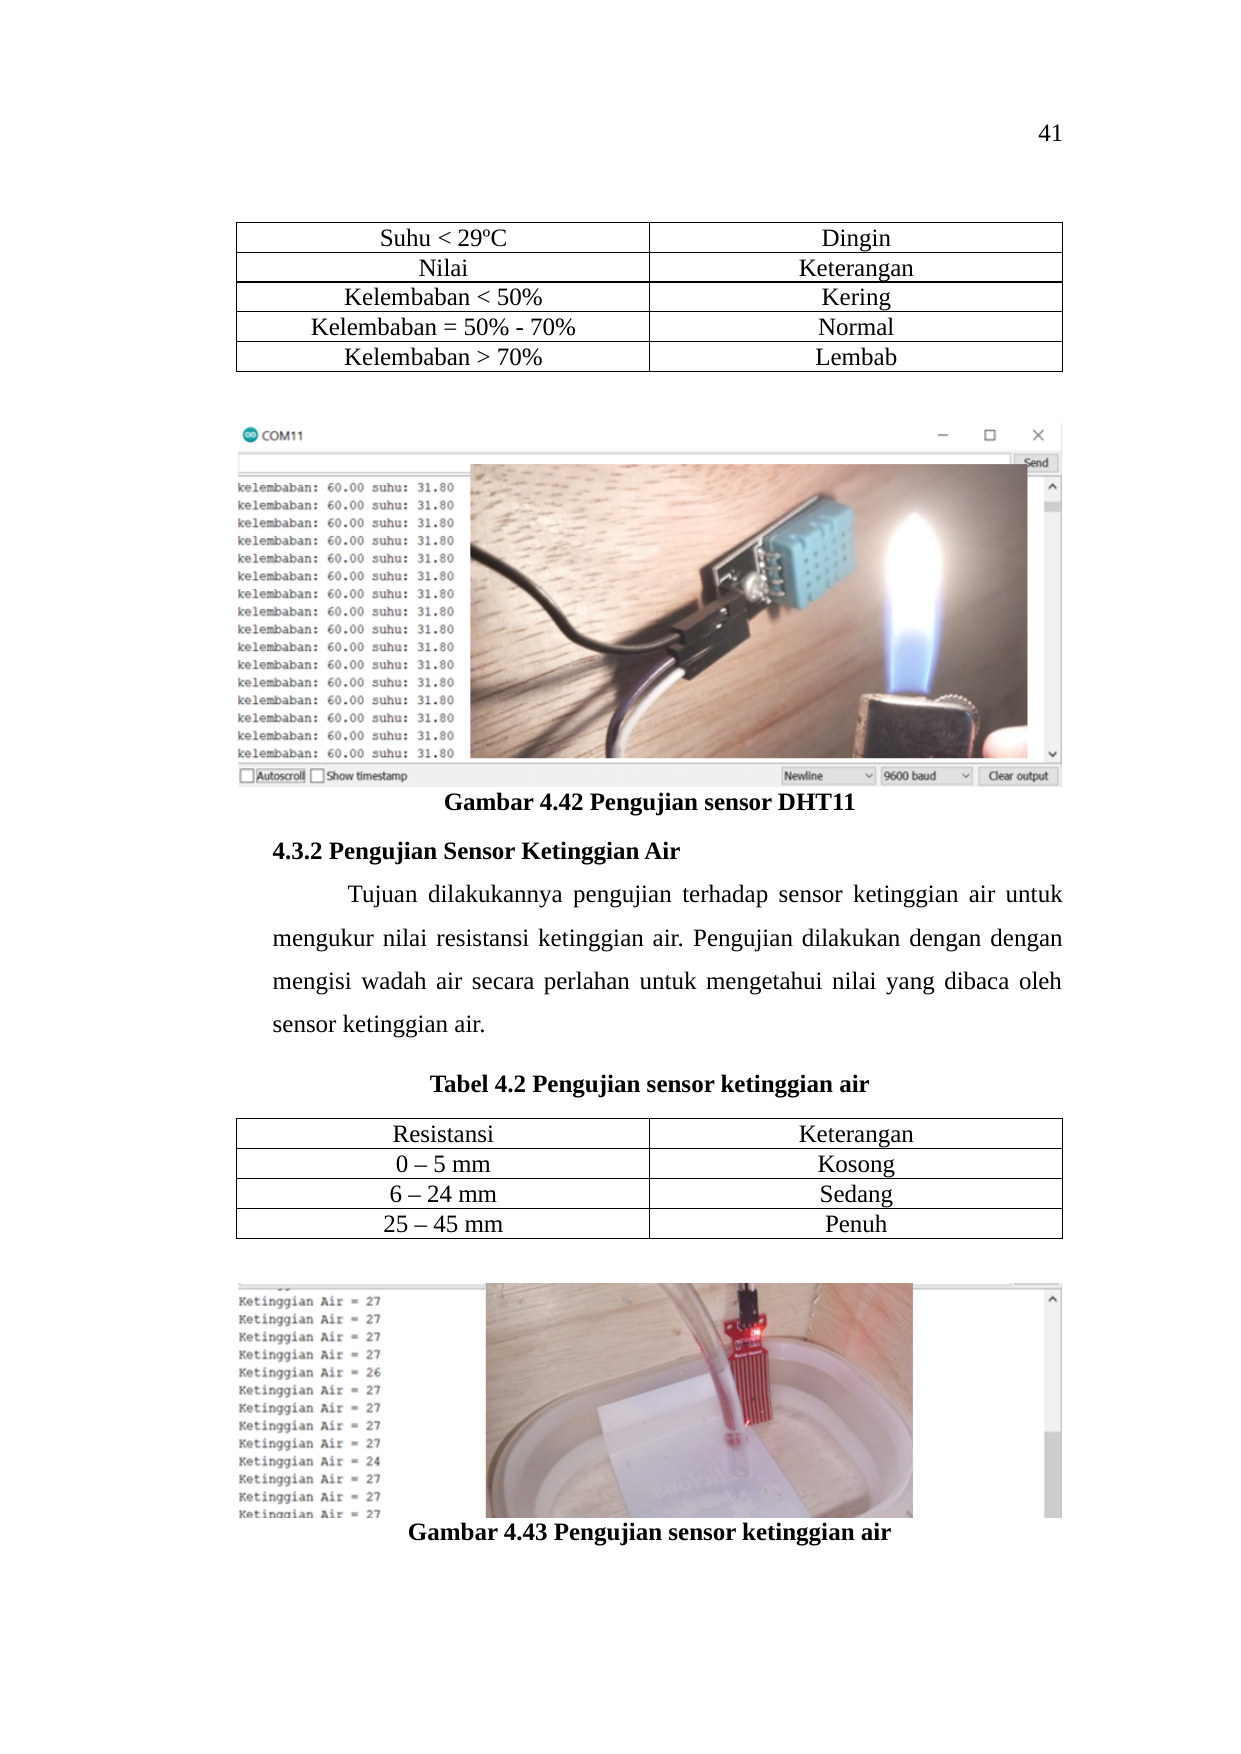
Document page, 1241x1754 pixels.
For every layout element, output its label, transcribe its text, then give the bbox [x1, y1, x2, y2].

table_cell Kelembaban > 70% [237, 342, 649, 371]
table_cell Kering [650, 283, 1062, 311]
picture [236, 1283, 1063, 1518]
table_cell Normal [650, 312, 1062, 341]
table_cell Keterangan [650, 253, 1062, 281]
table_cell Lembab [650, 342, 1062, 371]
table_cell Nilai [237, 253, 649, 281]
table_cell 0 – 5 mm [237, 1149, 649, 1178]
table_header Resistansi [237, 1119, 649, 1148]
table_cell Kelembaban = 50% - 70% [237, 312, 649, 341]
table_cell Kosong [650, 1149, 1062, 1178]
table_cell Sedang [650, 1179, 1062, 1208]
table_cell 25 – 45 mm [237, 1209, 649, 1237]
subtitle Pengujian Sensor Ketinggian Air [272, 836, 1063, 865]
table_header Keterangan [650, 1119, 1062, 1148]
table_cell Penuh [650, 1209, 1062, 1237]
table_cell 6 – 24 mm [237, 1179, 649, 1208]
table_cell Kelembaban < 50% [237, 283, 649, 311]
picture [236, 421, 1063, 787]
text Tujuan dilakukannya pengujian terhadap sensor ketinggian air untuk mengukur nilai resistansi ketinggian air. Pengujian dilakukan dengan dengan mengisi wadah air secara perlahan untuk mengetahui nilai yang dibaca oleh sensor ketinggian air. [272, 879, 1063, 1038]
text Tabel 4.2 Pengujian sensor ketinggian air [236, 1069, 1063, 1097]
table_cell Suhu < 29ºC [237, 223, 649, 252]
table_cell Dingin [650, 223, 1062, 252]
